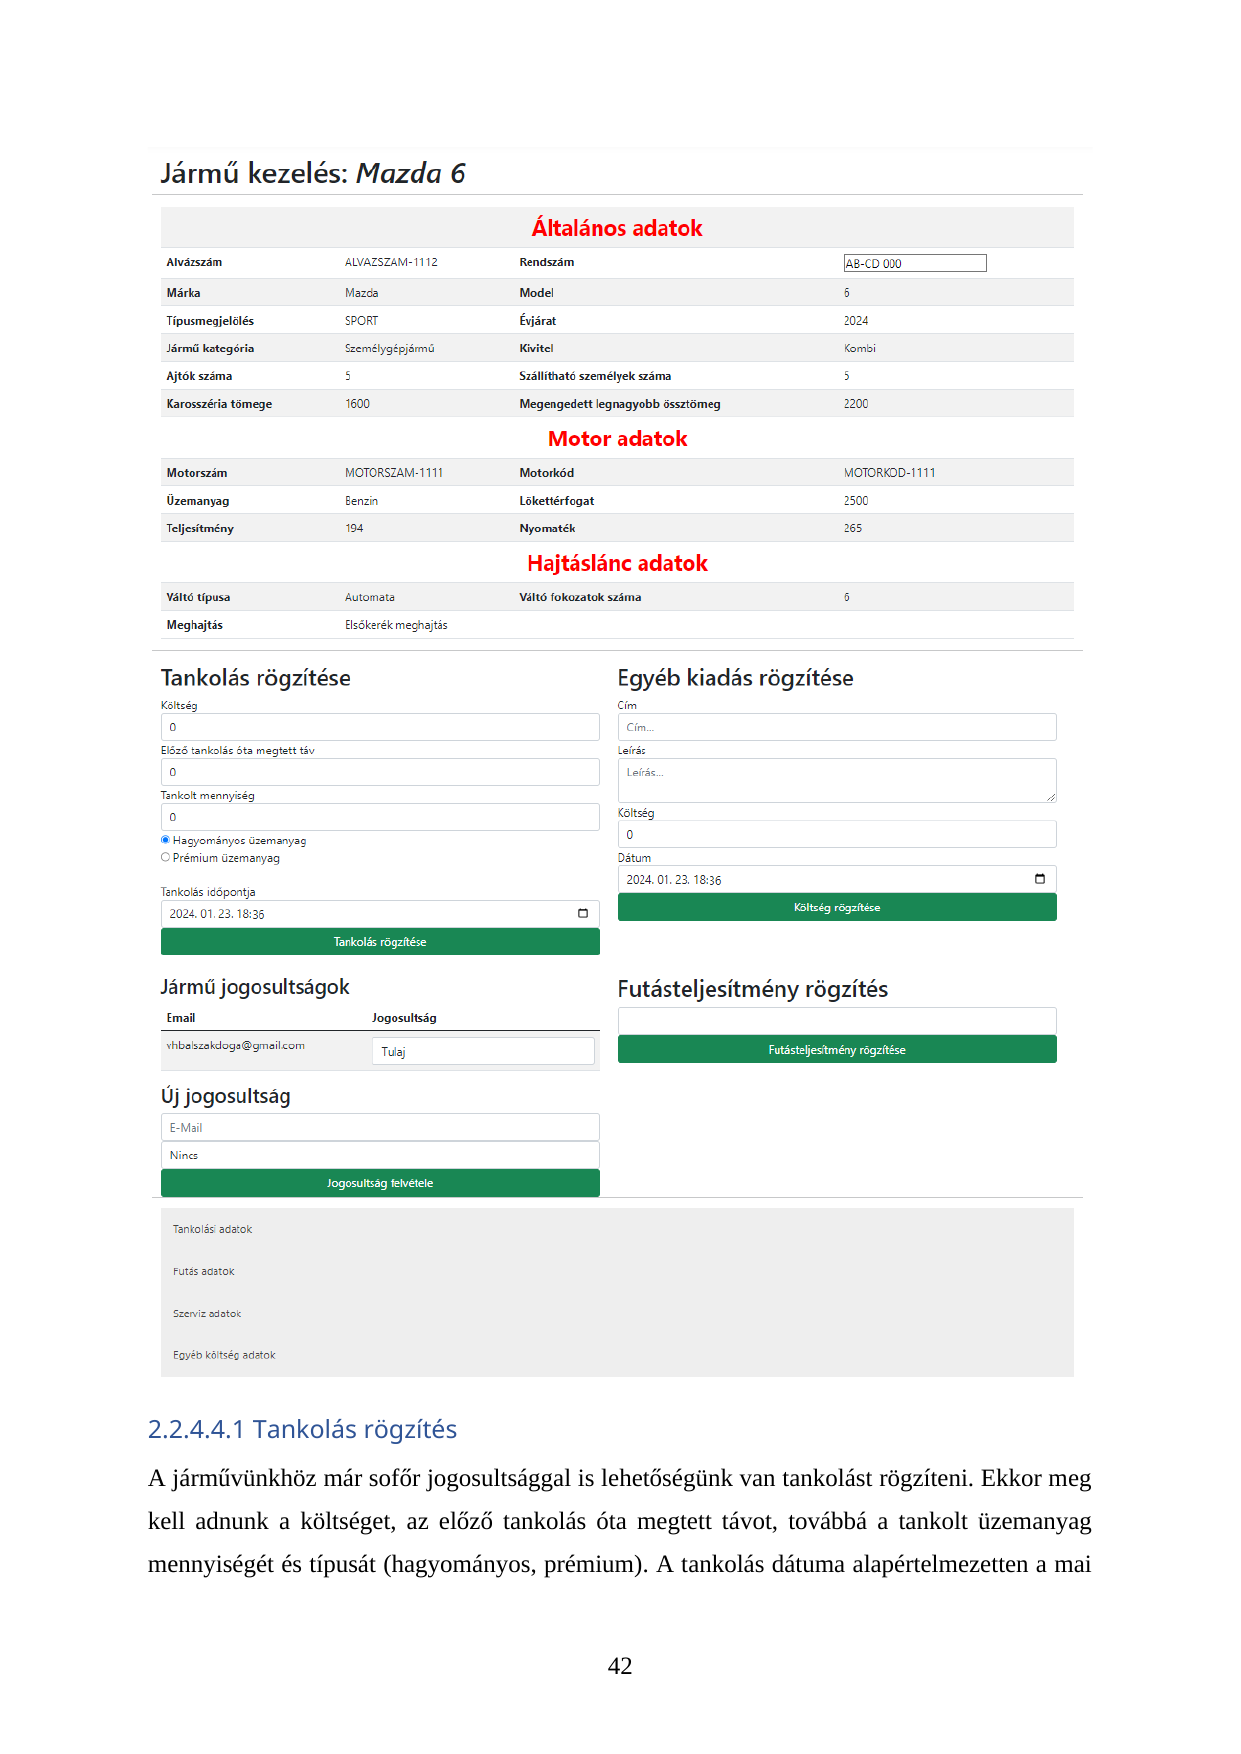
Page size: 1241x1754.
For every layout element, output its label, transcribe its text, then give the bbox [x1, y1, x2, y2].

subtitle Tankolás rögzítés [148, 1412, 1093, 1446]
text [148, 1463, 1093, 1578]
picture [147, 147, 1093, 1381]
